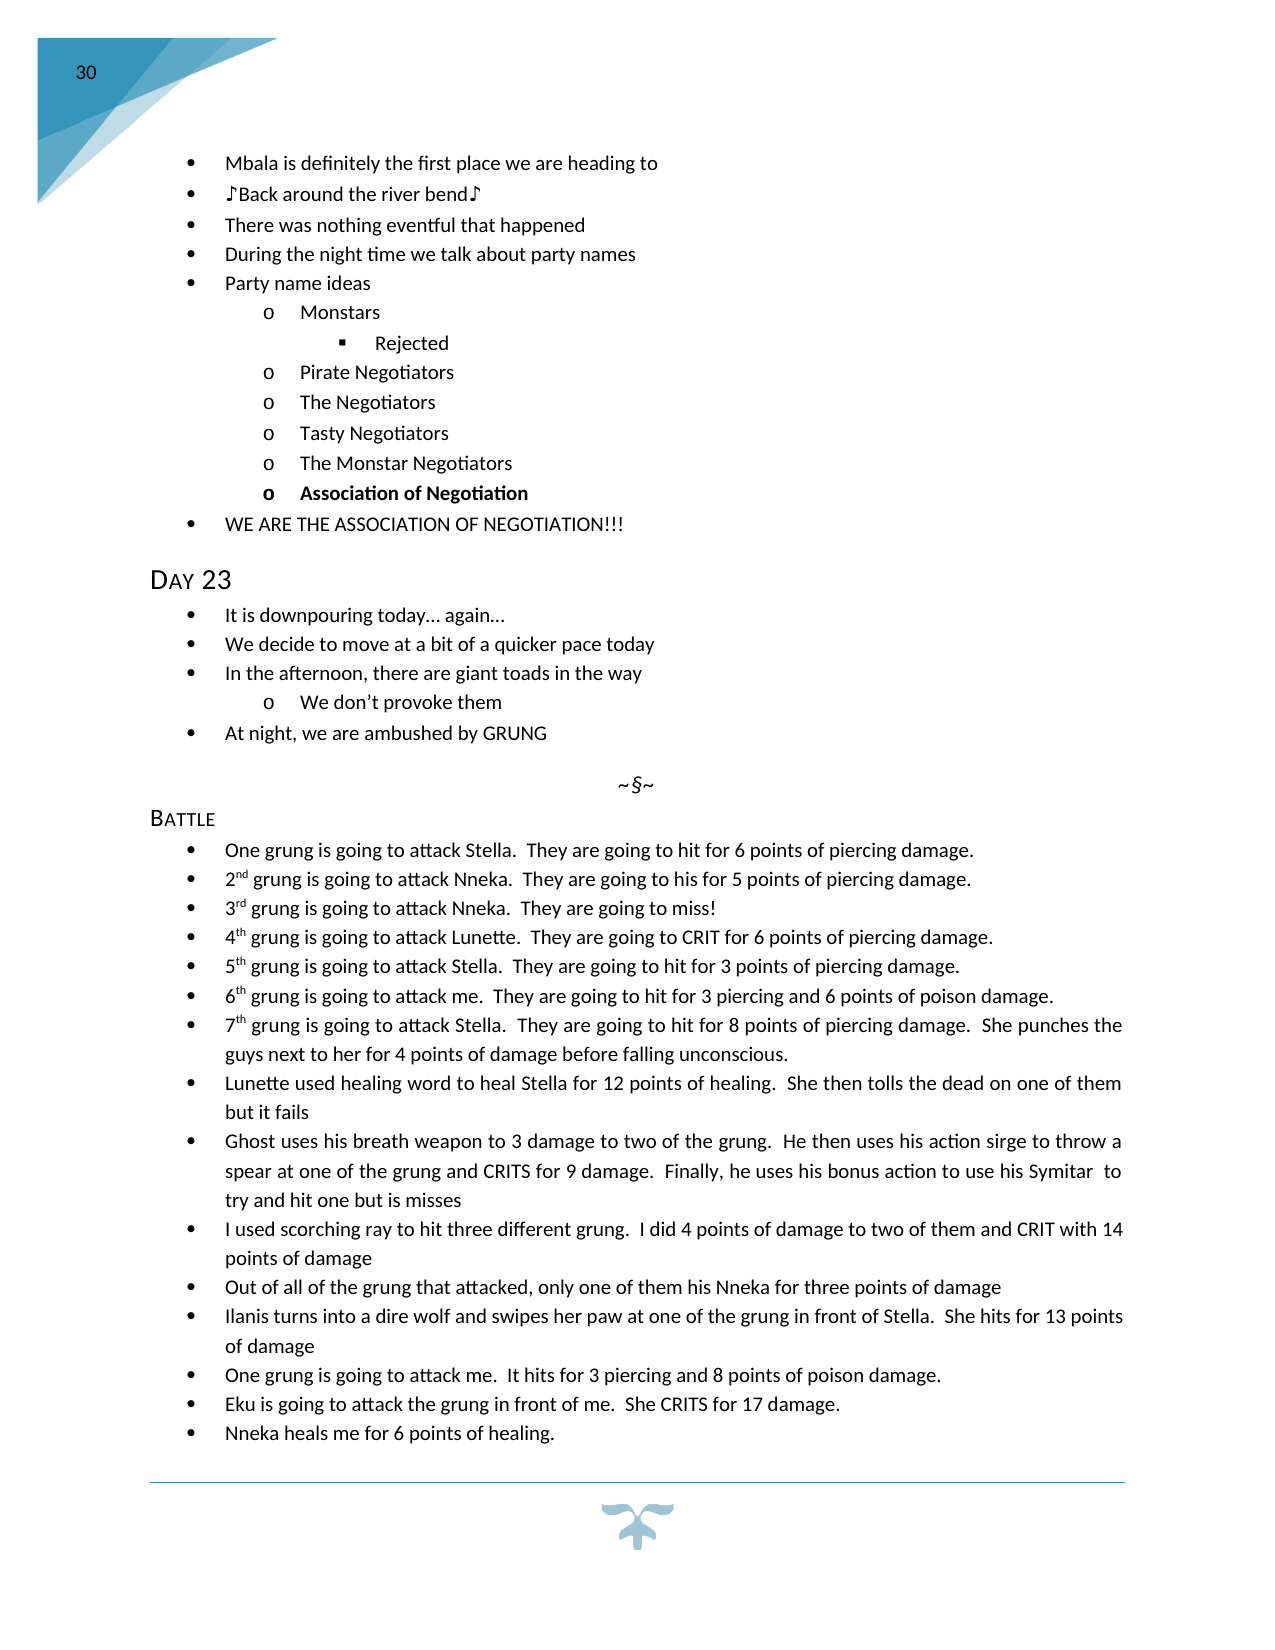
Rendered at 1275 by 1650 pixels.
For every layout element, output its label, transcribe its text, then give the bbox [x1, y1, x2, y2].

list At night, we are ambushed by GRUNG [187, 720, 1125, 745]
list Association of Negotiation [262, 481, 1125, 507]
subtitle ~§~ [150, 770, 1125, 798]
list Rejected [337, 330, 1125, 355]
list Tasty Negotiators [262, 420, 1125, 446]
list I used scorching ray to hit three different grung. I did 4 points of damage to two of them and CRIT with 14 points of damage [187, 1216, 1125, 1271]
list WE ARE THE ASSOCIATION OF NEGOTIATION!!! [187, 511, 1125, 536]
subtitle Battle [150, 802, 1125, 832]
list Mbala is definitely the first place we are heading to [187, 150, 1125, 175]
list 6th grung is going to attack me. They are going to hit for 3 piercing and 6 points of poison damage. [187, 983, 1125, 1008]
subtitle Day 23 [150, 561, 1125, 597]
list ♪Back around the river bend♪ [187, 179, 1125, 208]
list We decide to move at a bit of a quicker pace today [187, 631, 1125, 656]
list During the night time we talk about party names [187, 241, 1125, 266]
list 4th grung is going to attack Lunette. They are going to CRIT for 6 points of piercing damage. [187, 924, 1125, 950]
list Ghost uses his breath weapon to 3 damage to two of the grung. He then uses his action sirge to throw a spear at one of the grung and CRITS for 9 damage. Finally, he uses his bonus action to use his Symitar to try and hit one but is misses [187, 1129, 1125, 1212]
list Nneka heals me for 6 points of healing. [187, 1420, 1125, 1446]
list 2nd grung is going to attack Nneka. They are going to his for 5 points of piercing damage. [187, 866, 1125, 892]
picture [37, 37, 279, 206]
list One grung is going to attack Stella. They are going to hit for 6 points of piercing damage. [187, 837, 1125, 862]
list We don’t provoke them [262, 689, 1125, 716]
list The Monstar Negotiators [262, 450, 1125, 477]
list Lunette used healing word to heal Stella for 12 points of healing. She then tolls the dead on one of them but it fails [187, 1070, 1125, 1125]
list One grung is going to attack me. It hits for 3 piercing and 8 points of poison damage. [187, 1362, 1125, 1387]
list Eku is going to attack the grung in front of me. She CRITS for 17 damage. [187, 1391, 1125, 1417]
list 7th grung is going to attack Stella. They are going to hit for 8 points of piercing damage. She punches the guys next to her for 4 points of damage before falling unconscious. [187, 1012, 1125, 1067]
list The Negotiators [262, 389, 1125, 416]
list Monstars [262, 299, 1125, 326]
list It is downpouring today… again… [187, 602, 1125, 627]
list 3rd grung is going to attack Nneka. They are going to miss! [187, 895, 1125, 921]
list Pirate Negotiators [262, 359, 1125, 385]
list There was nothing eventful that happened [187, 212, 1125, 237]
list 5th grung is going to attack Stella. They are going to hit for 3 points of piercing damage. [187, 954, 1125, 979]
list One of their names is Zagmira [601, 1504, 674, 1550]
list Ilanis turns into a dire wolf and swipes her paw at one of the grung in front of Stella. She hits for 13 points of damage [187, 1304, 1125, 1358]
list Party name ideas [187, 270, 1125, 296]
list In the afternoon, there are giant toads in the way [187, 660, 1125, 686]
list Out of all of the grung that attacked, only one of them his Nneka for three points of damage [187, 1274, 1125, 1300]
